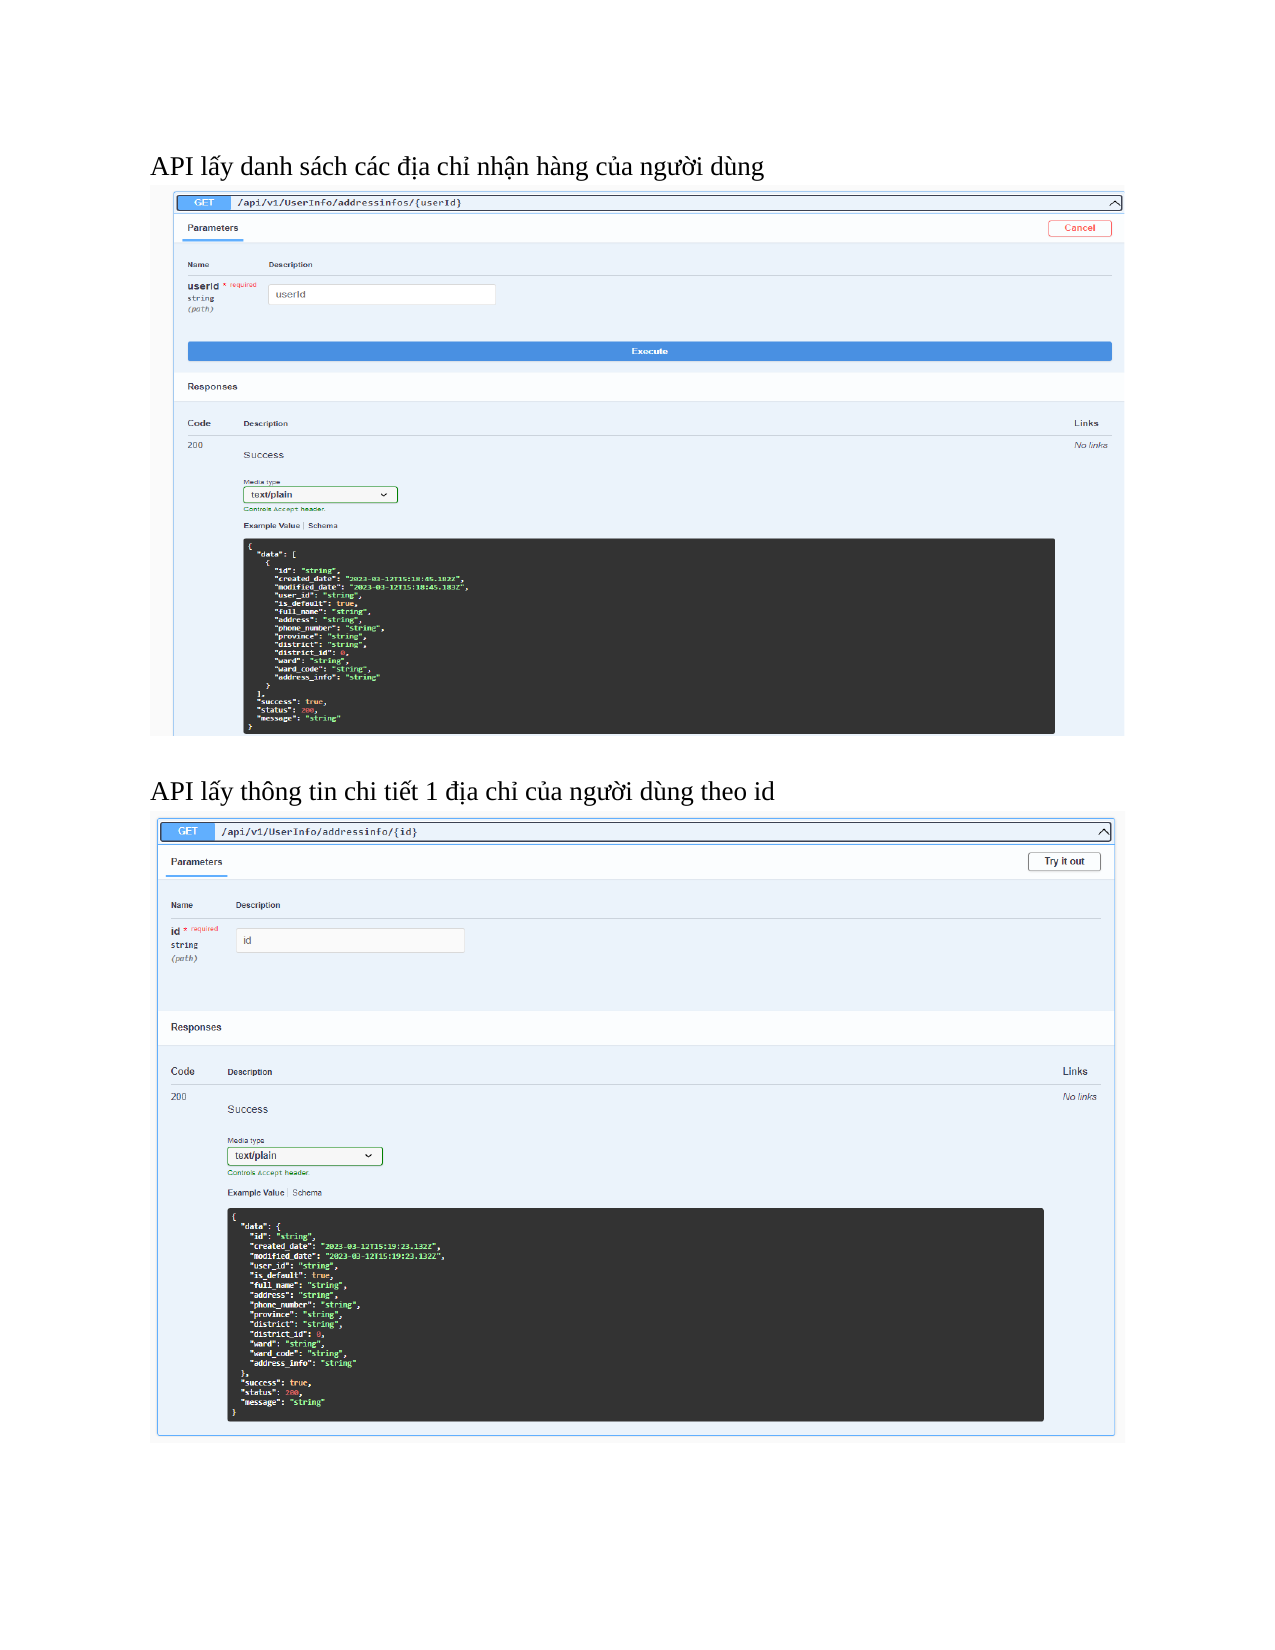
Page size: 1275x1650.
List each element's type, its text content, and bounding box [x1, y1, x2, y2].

text API lấy thông tin chi tiết 1 địa chỉ của người dùng theo id [150, 775, 1125, 806]
picture [150, 811, 1125, 1443]
text API lấy danh sách các địa chỉ nhận hàng của người dùng [150, 150, 1125, 181]
picture [150, 185, 1125, 736]
